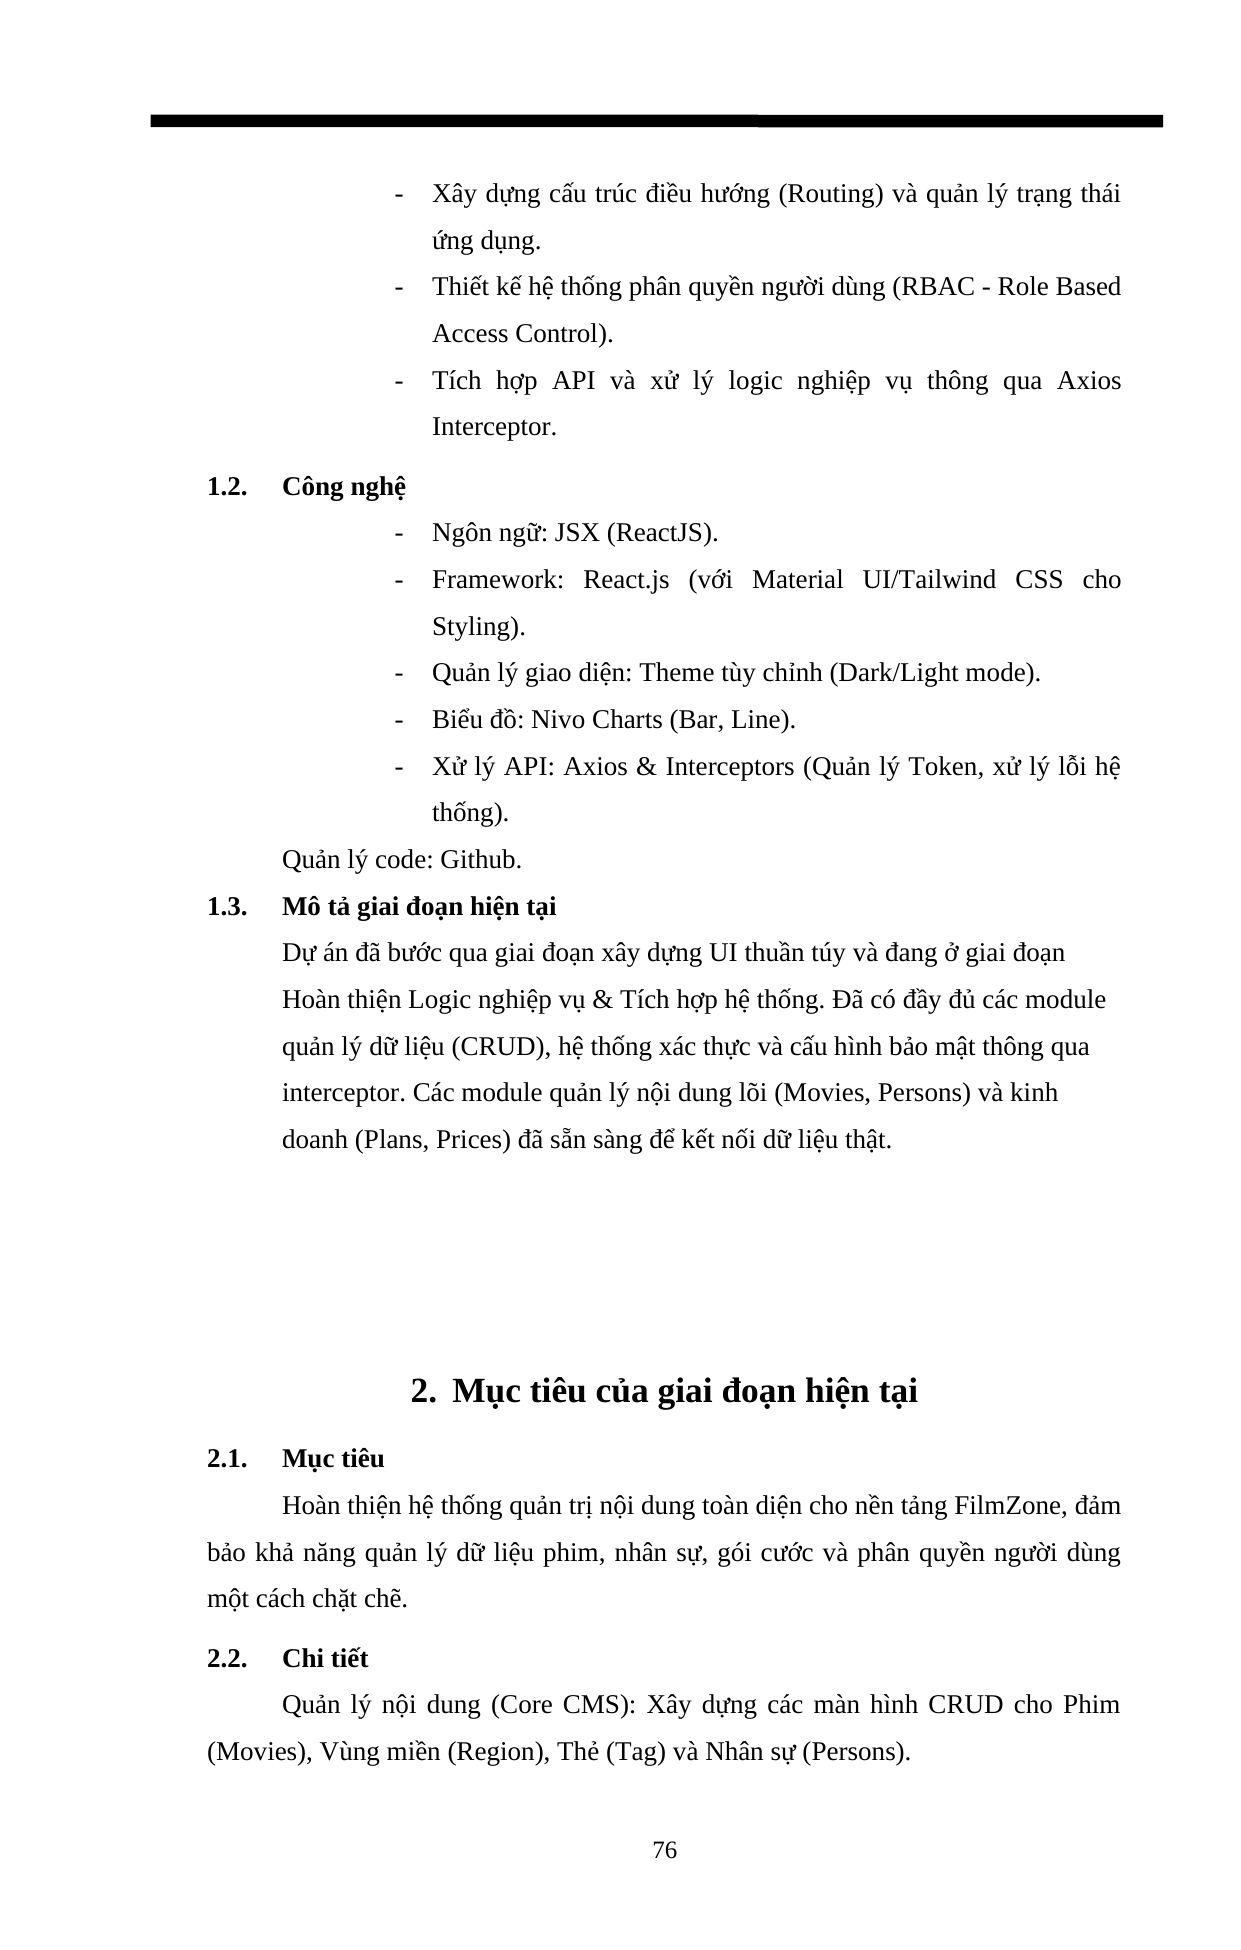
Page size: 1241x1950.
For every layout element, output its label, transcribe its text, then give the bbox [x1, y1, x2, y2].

list Xây dựng cấu trúc điều hướng (Routing) và quản lý trạng thái ứng dụng. [394, 177, 1122, 255]
list Tích hợp API và xử lý logic nghiệp vụ thông qua Axios Interceptor. [394, 364, 1122, 442]
list Ngôn ngữ: JSX (ReactJS). [394, 516, 1122, 547]
list Xử lý API: Axios & Interceptors (Quản lý Token, xử lý lỗi hệ thống). [394, 750, 1122, 827]
list Mô tả giai đoạn hiện tại Dự án đã bước qua giai đoạn xây dựng UI thuần túy và đang ở giai đoạn Hoàn thiện Logic nghiệp vụ & Tích hợp hệ thống. Đã có đầy đủ các module quản lý dữ liệu (CRUD), hệ thống xác thực và cấu hình bảo mật thông qua interceptor. Các module quản lý nội dung lõi (Movies, Persons) và kinh doanh (Plans, Prices) đã sẵn sàng để kết nối dữ liệu thật. [207, 890, 1122, 1154]
text Quản lý code: Github. [207, 843, 1122, 874]
text Quản lý nội dung (Core CMS): Xây dựng các màn hình CRUD cho Phim (Movies), Vùng miền (Region), Thẻ (Tag) và Nhân sự (Persons). [207, 1688, 1122, 1766]
list Chi tiết [207, 1642, 1122, 1673]
list Framework: React.js (với Material UI/Tailwind CSS cho Styling). [394, 563, 1122, 641]
list Biểu đồ: Nivo Charts (Bar, Line). [394, 703, 1122, 734]
text Hoàn thiện hệ thống quản trị nội dung toàn diện cho nền tảng FilmZone, đảm bảo khả năng quản lý dữ liệu phim, nhân sự, gói cước và phân quyền người dùng một cách chặt chẽ. [207, 1489, 1122, 1614]
list Mục tiêu [207, 1443, 1122, 1474]
list Thiết kế hệ thống phân quyền người dùng (RBAC - Role Based Access Control). [394, 271, 1122, 348]
list Công nghệ [207, 470, 1122, 501]
list Mục tiêu của giai đoạn hiện tại [207, 1369, 1122, 1410]
list Quản lý giao diện: Theme tùy chỉnh (Dark/Light mode). [394, 656, 1122, 687]
